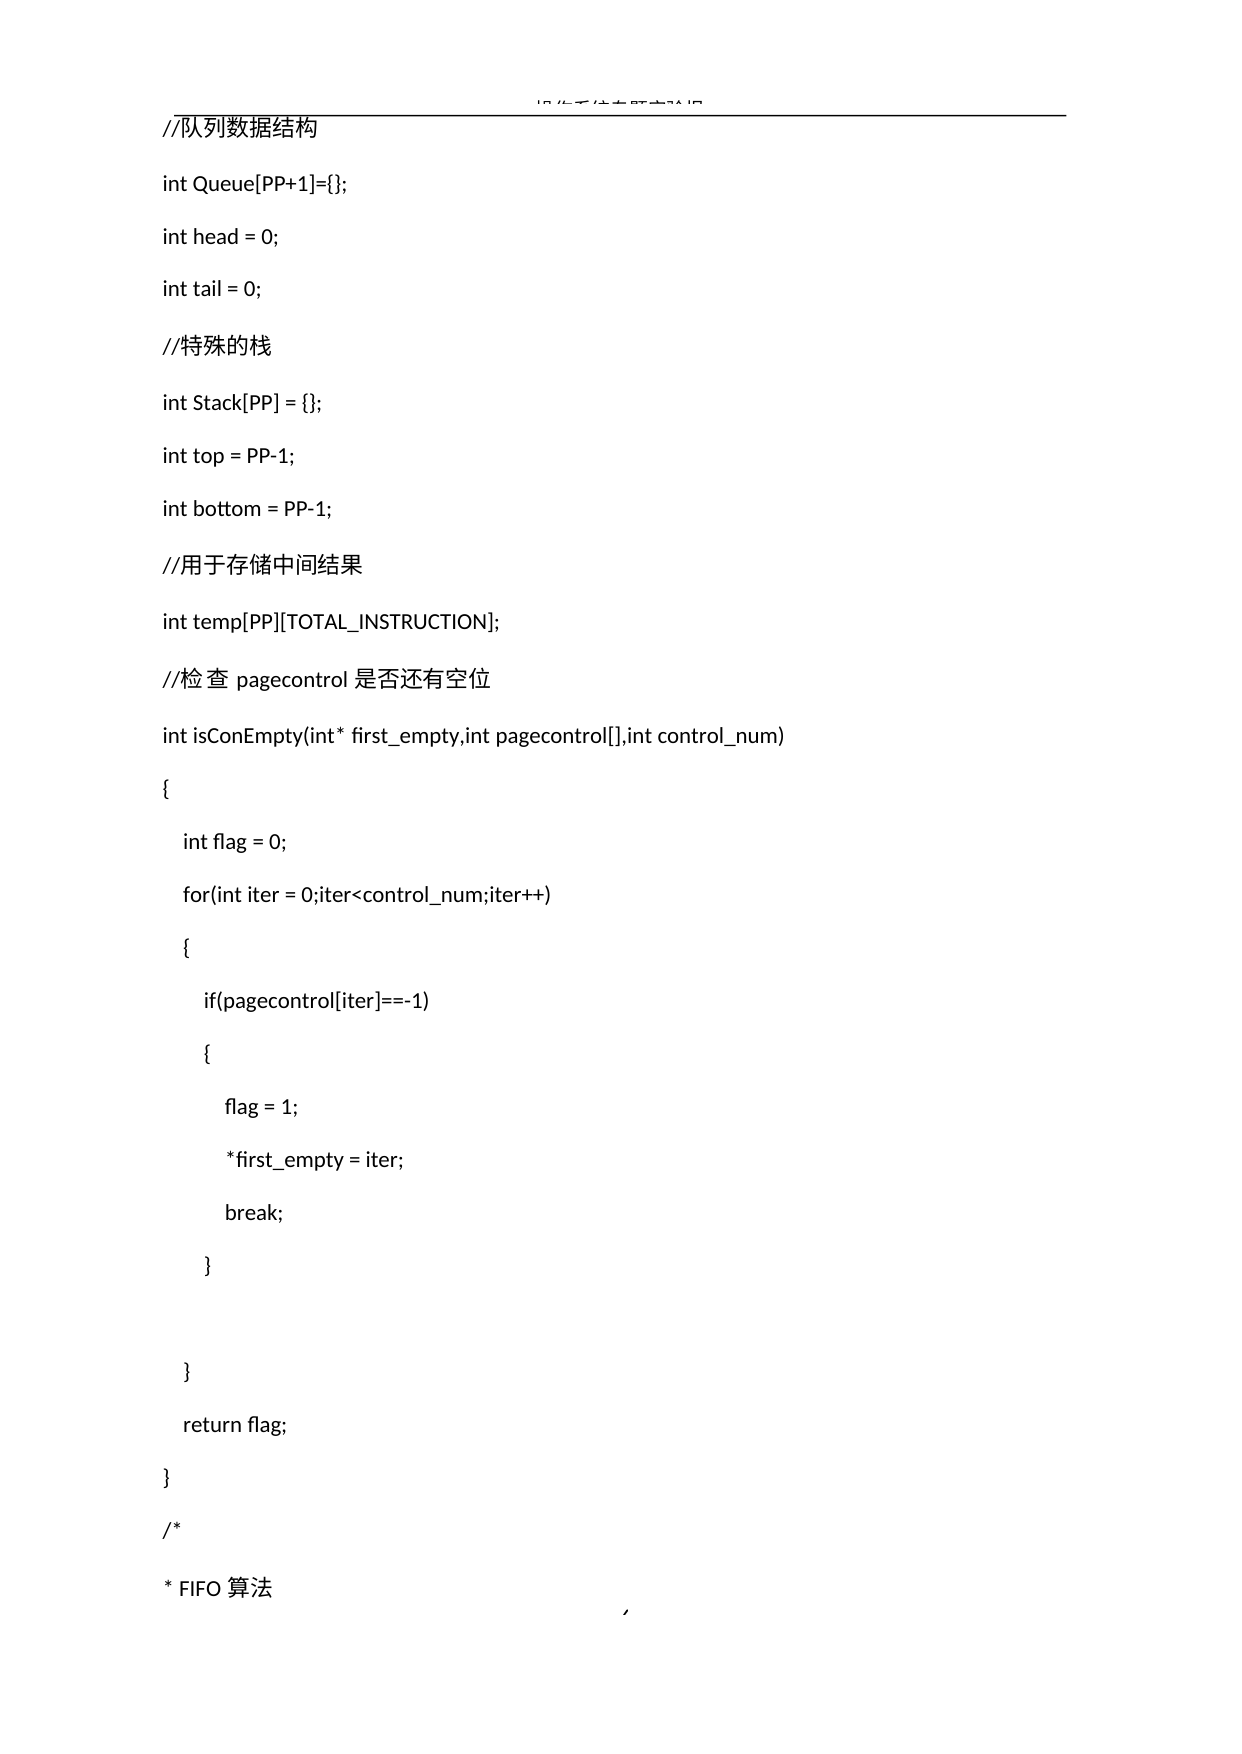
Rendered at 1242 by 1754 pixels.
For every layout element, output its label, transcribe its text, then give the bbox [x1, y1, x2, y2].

text { [183, 933, 1114, 961]
text int Stack[PP] = {}; int top = PP-1; [162, 388, 322, 469]
text int flag = 0; [183, 827, 1114, 855]
text int temp[PP][TOTAL_INSTRUCTION]; [162, 607, 1114, 635]
text { [162, 774, 1114, 802]
list FIFO 算法 [162, 1569, 1114, 1603]
text } [162, 1463, 1114, 1491]
text } [183, 1357, 1114, 1385]
text //队列数据结构 [162, 114, 1114, 142]
text *first_empty = iter; break; [224, 1145, 406, 1226]
text { [204, 1039, 1114, 1067]
text /* [162, 1516, 1114, 1544]
text if(pagecontrol[iter]==-1) [204, 986, 1114, 1014]
text int tail = 0; [162, 274, 1114, 303]
text int isConEmpty(int* first_empty,int pagecontrol[],int control_num) [162, 721, 1114, 749]
text //检查pagecontrol 是否还有空位 [162, 661, 1114, 694]
text //用于存储中间结果 [162, 547, 1114, 580]
text flag = 1; [224, 1092, 1114, 1120]
text } [204, 1251, 1114, 1279]
text //特殊的栈 [162, 328, 1114, 361]
text int bottom = PP-1; [162, 494, 1114, 522]
text return flag; [183, 1410, 1114, 1438]
text for(int iter = 0;iter<control_num;iter++) [183, 880, 1114, 908]
text int Queue[PP+1]={}; int head = 0; [162, 169, 349, 250]
